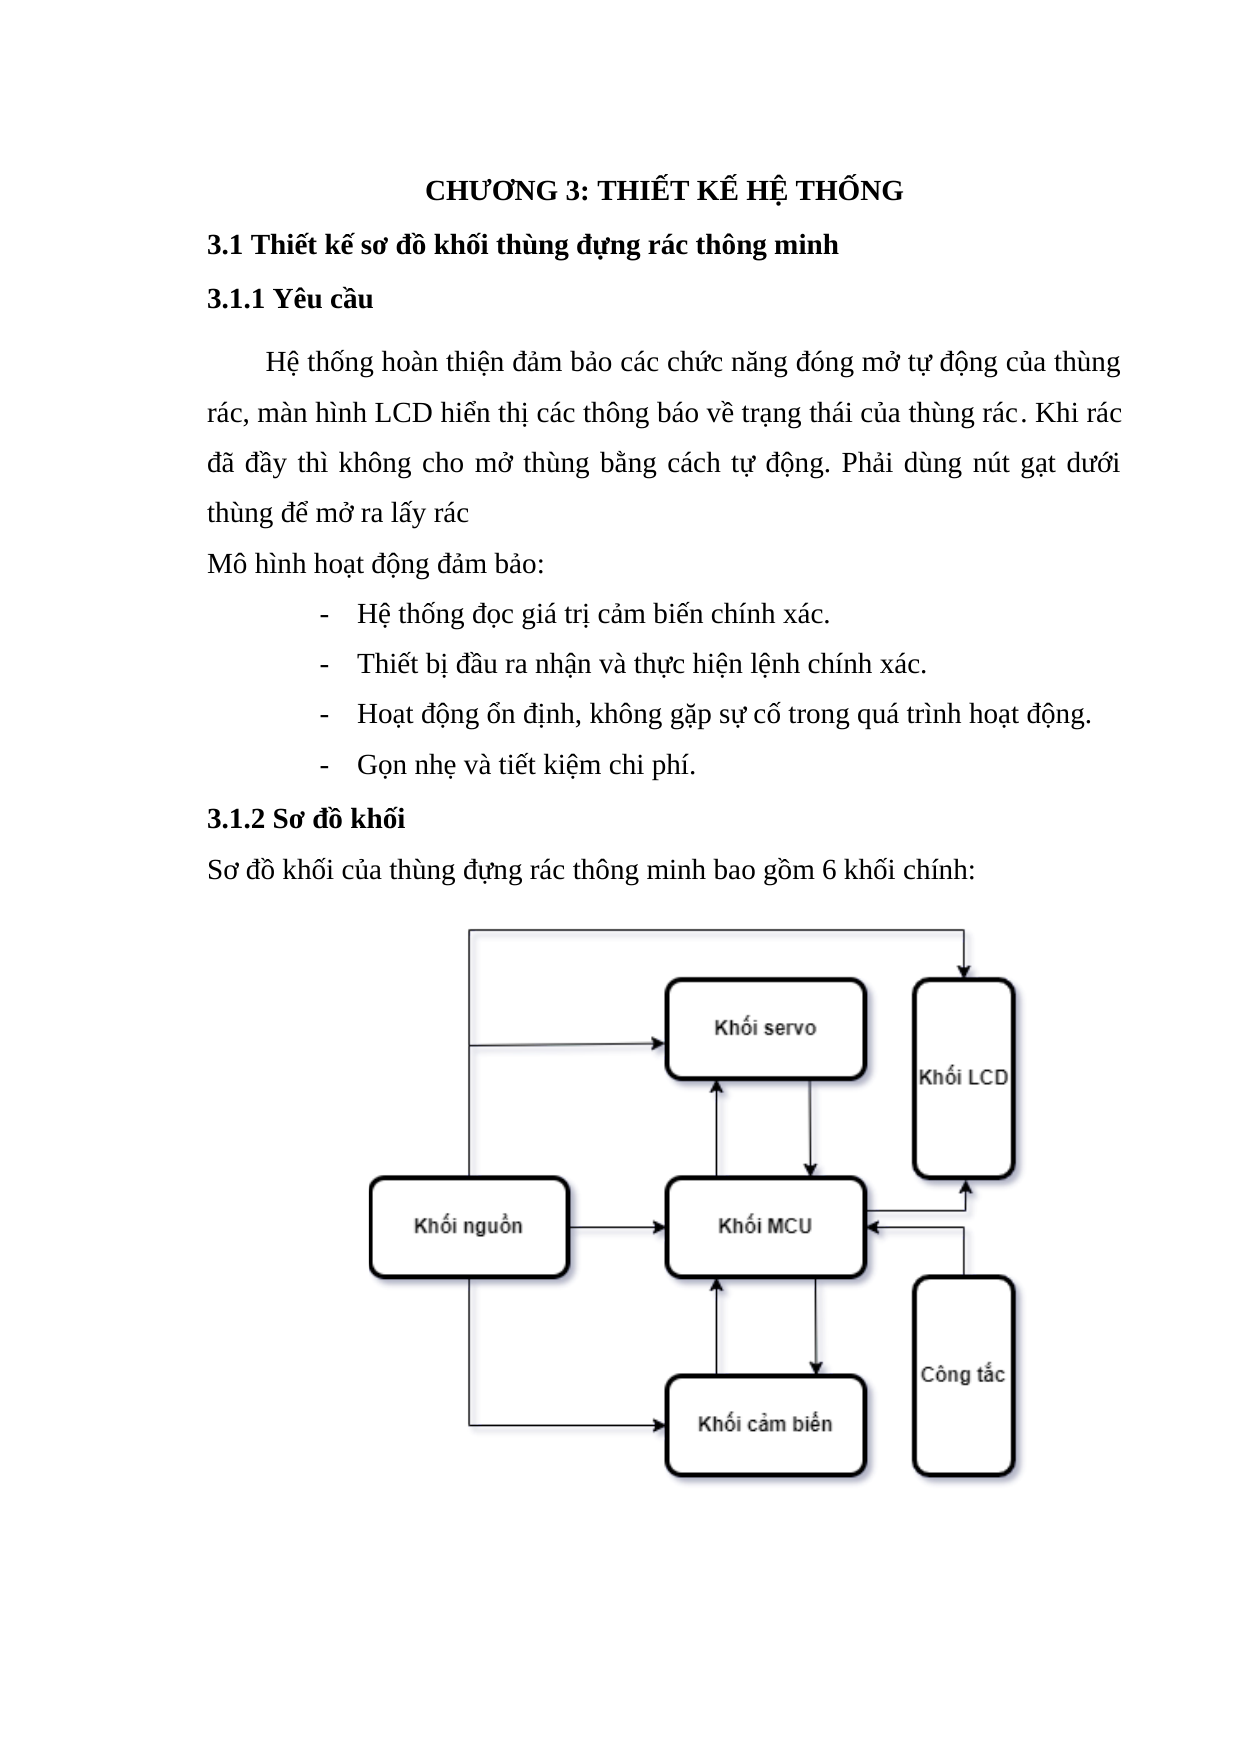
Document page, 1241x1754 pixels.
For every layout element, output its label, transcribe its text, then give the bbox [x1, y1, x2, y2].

list Hoạt động ổn định, không gặp sự cố trong quá trình hoạt động. [319, 697, 1122, 730]
list Thiết bị đầu ra nhận và thực hiện lệnh chính xác. [319, 646, 1122, 680]
list Hệ thống đọc giá trị cảm biến chính xác. [319, 596, 1122, 629]
picture [368, 918, 1035, 1496]
text Yêu cầu [207, 282, 1122, 315]
text Mô hình hoạt động đảm bảo: [207, 546, 1122, 579]
subtitle THIẾT KẾ HỆ THỐNG [207, 173, 1122, 206]
text Sơ đồ khối của thùng đựng rác thông minh bao gồm 6 khối chính: [207, 852, 1122, 885]
text Hệ thống hoàn thiện đảm bảo các chức năng đóng mở tự động của thùng rác, màn hình LCD hiển thị các thông báo về trạng thái của thùng rác. Khi rác đã đầy thì không cho mở thùng bằng cách tự động. Phải dùng nút gạt dưới thùng để mở ra lấy rác [207, 344, 1122, 529]
text Sơ đồ khối [207, 801, 1122, 835]
list Gọn nhẹ và tiết kiệm chi phí. [319, 747, 1122, 781]
text Thiết kế sơ đồ khối thùng đựng rác thông minh [207, 227, 1122, 261]
